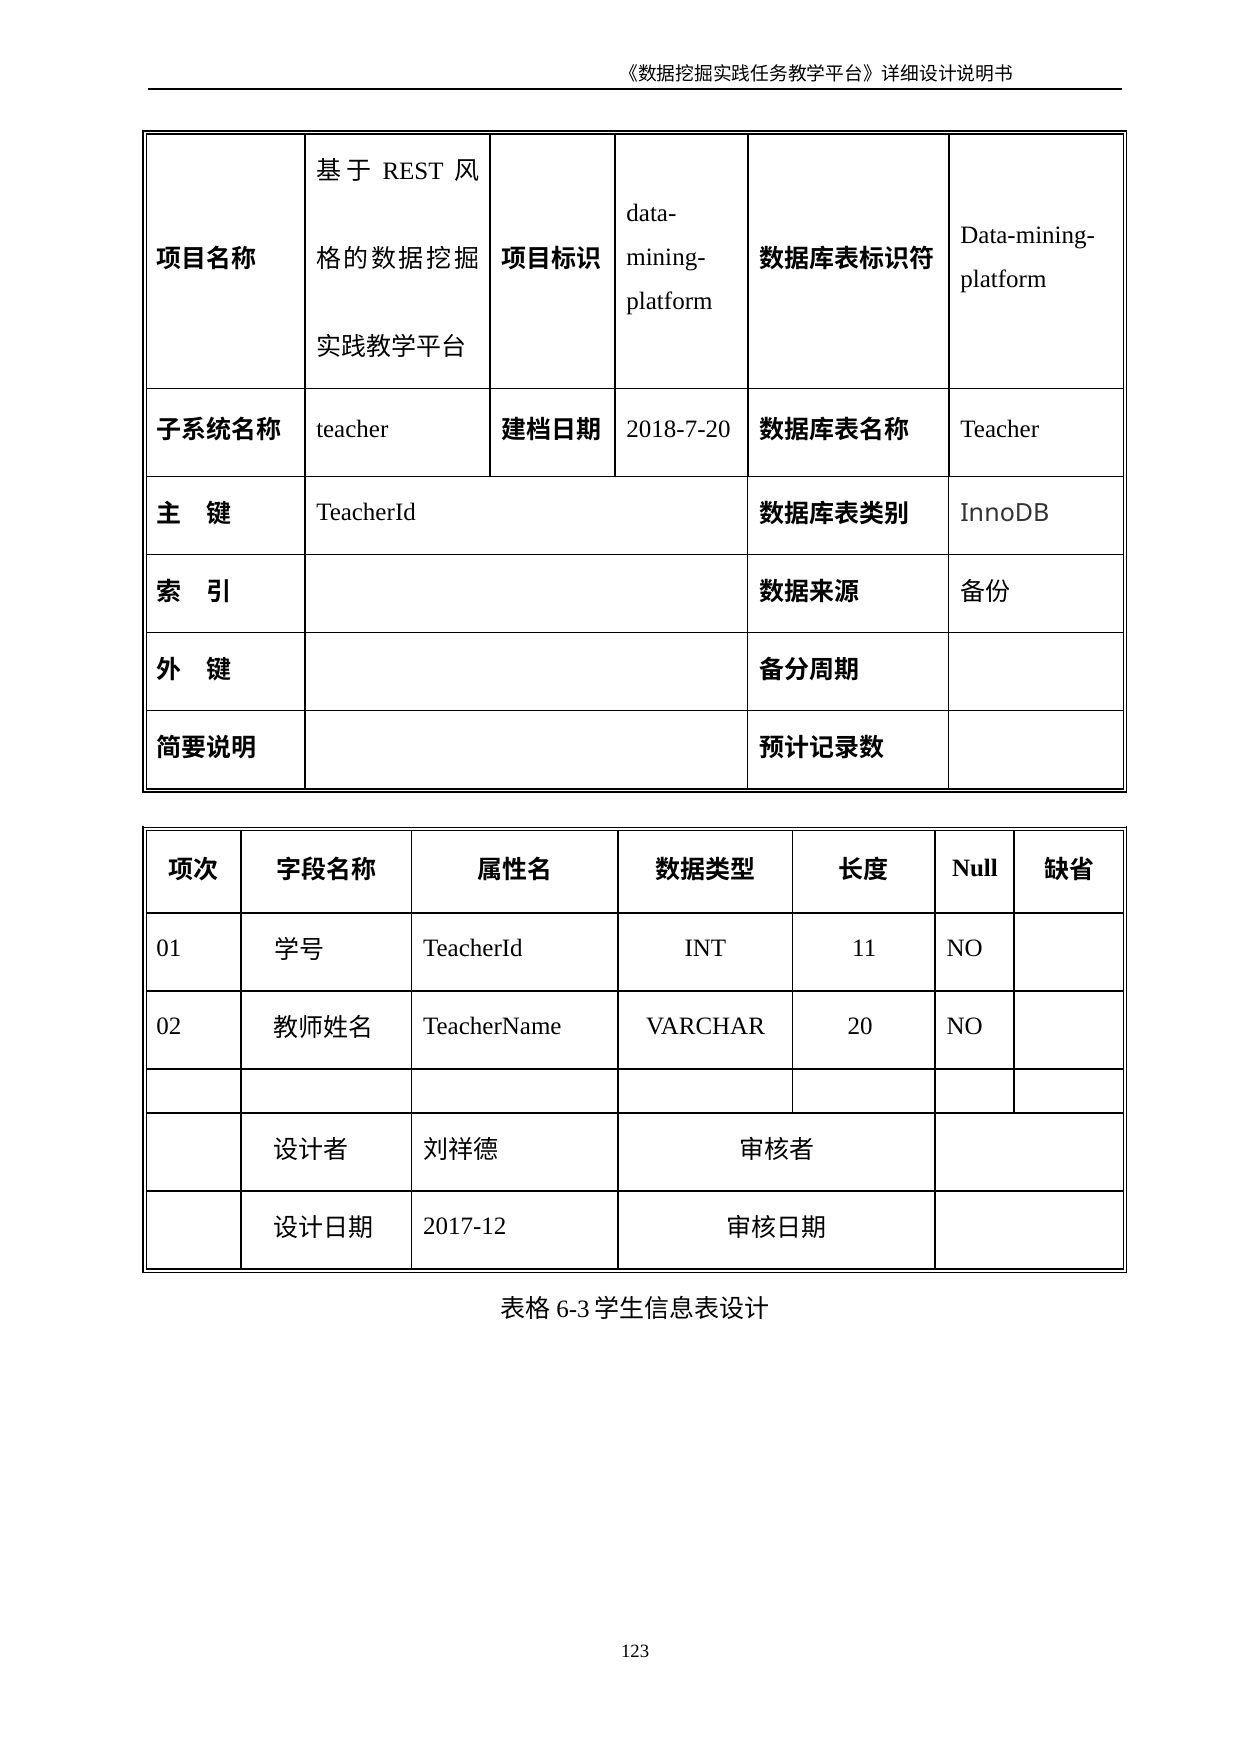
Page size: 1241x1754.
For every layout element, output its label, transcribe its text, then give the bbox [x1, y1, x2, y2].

table_cell InnoDB [949, 477, 1123, 554]
table_cell 数据来源 [748, 555, 948, 632]
table_cell [147, 1114, 240, 1190]
table_header 项目名称 [147, 135, 304, 387]
table_cell TeacherId [412, 914, 617, 990]
table_cell TeacherName [412, 992, 617, 1068]
table_cell [936, 1114, 1123, 1190]
table_cell [306, 633, 747, 710]
table_cell Teacher [950, 389, 1123, 476]
table_header 项目标识 [491, 135, 614, 387]
table_cell [147, 1192, 240, 1268]
table_cell 索 引 [147, 555, 304, 632]
table_cell 主 键 [147, 477, 304, 554]
table_cell 11 [793, 914, 934, 990]
table_cell 建档日期 [491, 389, 614, 476]
table_header 字段名称 [242, 831, 411, 912]
table_cell [412, 1070, 617, 1112]
table_cell [306, 711, 747, 788]
table_cell 设计者 [242, 1114, 411, 1190]
table_cell NO [936, 914, 1013, 990]
table_cell [1015, 914, 1123, 990]
table_cell 学号 [242, 914, 411, 990]
table_header 缺省 [1015, 831, 1123, 912]
table_header 项次 [147, 831, 240, 912]
table_cell [147, 1070, 240, 1112]
table_cell teacher [306, 389, 489, 476]
table_cell 设计日期 [242, 1192, 411, 1268]
table_cell VARCHAR [619, 992, 792, 1068]
table_cell 02 [147, 992, 240, 1068]
table_cell 01 [147, 914, 240, 990]
table_cell TeacherId [306, 477, 747, 554]
table_header Null [936, 831, 1013, 912]
table_cell 审核日期 [619, 1192, 934, 1268]
table_header Data-mining-platform [950, 135, 1123, 387]
table_cell [619, 1070, 792, 1112]
table_cell [936, 1192, 1123, 1268]
table_cell 数据库表类别 [748, 477, 948, 554]
table_cell 2018-7-20 [616, 389, 747, 476]
table_cell 2017-12 [412, 1192, 617, 1268]
table_cell 外 键 [147, 633, 304, 710]
table_cell [306, 555, 747, 632]
table_header data-mining-platform [616, 135, 747, 387]
table_cell 审核者 [619, 1114, 934, 1190]
table_cell 数据库表名称 [749, 389, 948, 476]
table_cell [1015, 992, 1123, 1068]
table_cell [242, 1070, 411, 1112]
table_header 长度 [793, 831, 934, 912]
table_cell 备份 [949, 555, 1123, 632]
table_cell NO [936, 992, 1013, 1068]
table_header 数据库表标识符 [749, 135, 948, 387]
table_header 基于REST风格的数据挖掘实践教学平台 [306, 135, 489, 387]
table_cell 预计记录数 [748, 711, 948, 788]
table_cell [793, 1070, 934, 1112]
table_cell 子系统名称 [147, 389, 304, 476]
text 表格 6-3学生信息表设计 [148, 1273, 1122, 1341]
table_cell [949, 711, 1123, 788]
table_header 属性名 [412, 831, 617, 912]
table_cell [1015, 1070, 1123, 1112]
table_cell int [619, 914, 792, 990]
table_cell 教师姓名 [242, 992, 411, 1068]
table_header 数据类型 [619, 831, 792, 912]
table_cell [949, 633, 1123, 710]
table_cell 简要说明 [147, 711, 304, 788]
table_cell [936, 1070, 1013, 1112]
table_cell 备分周期 [748, 633, 948, 710]
table_cell 刘祥德 [412, 1114, 617, 1190]
table_cell 20 [793, 992, 934, 1068]
